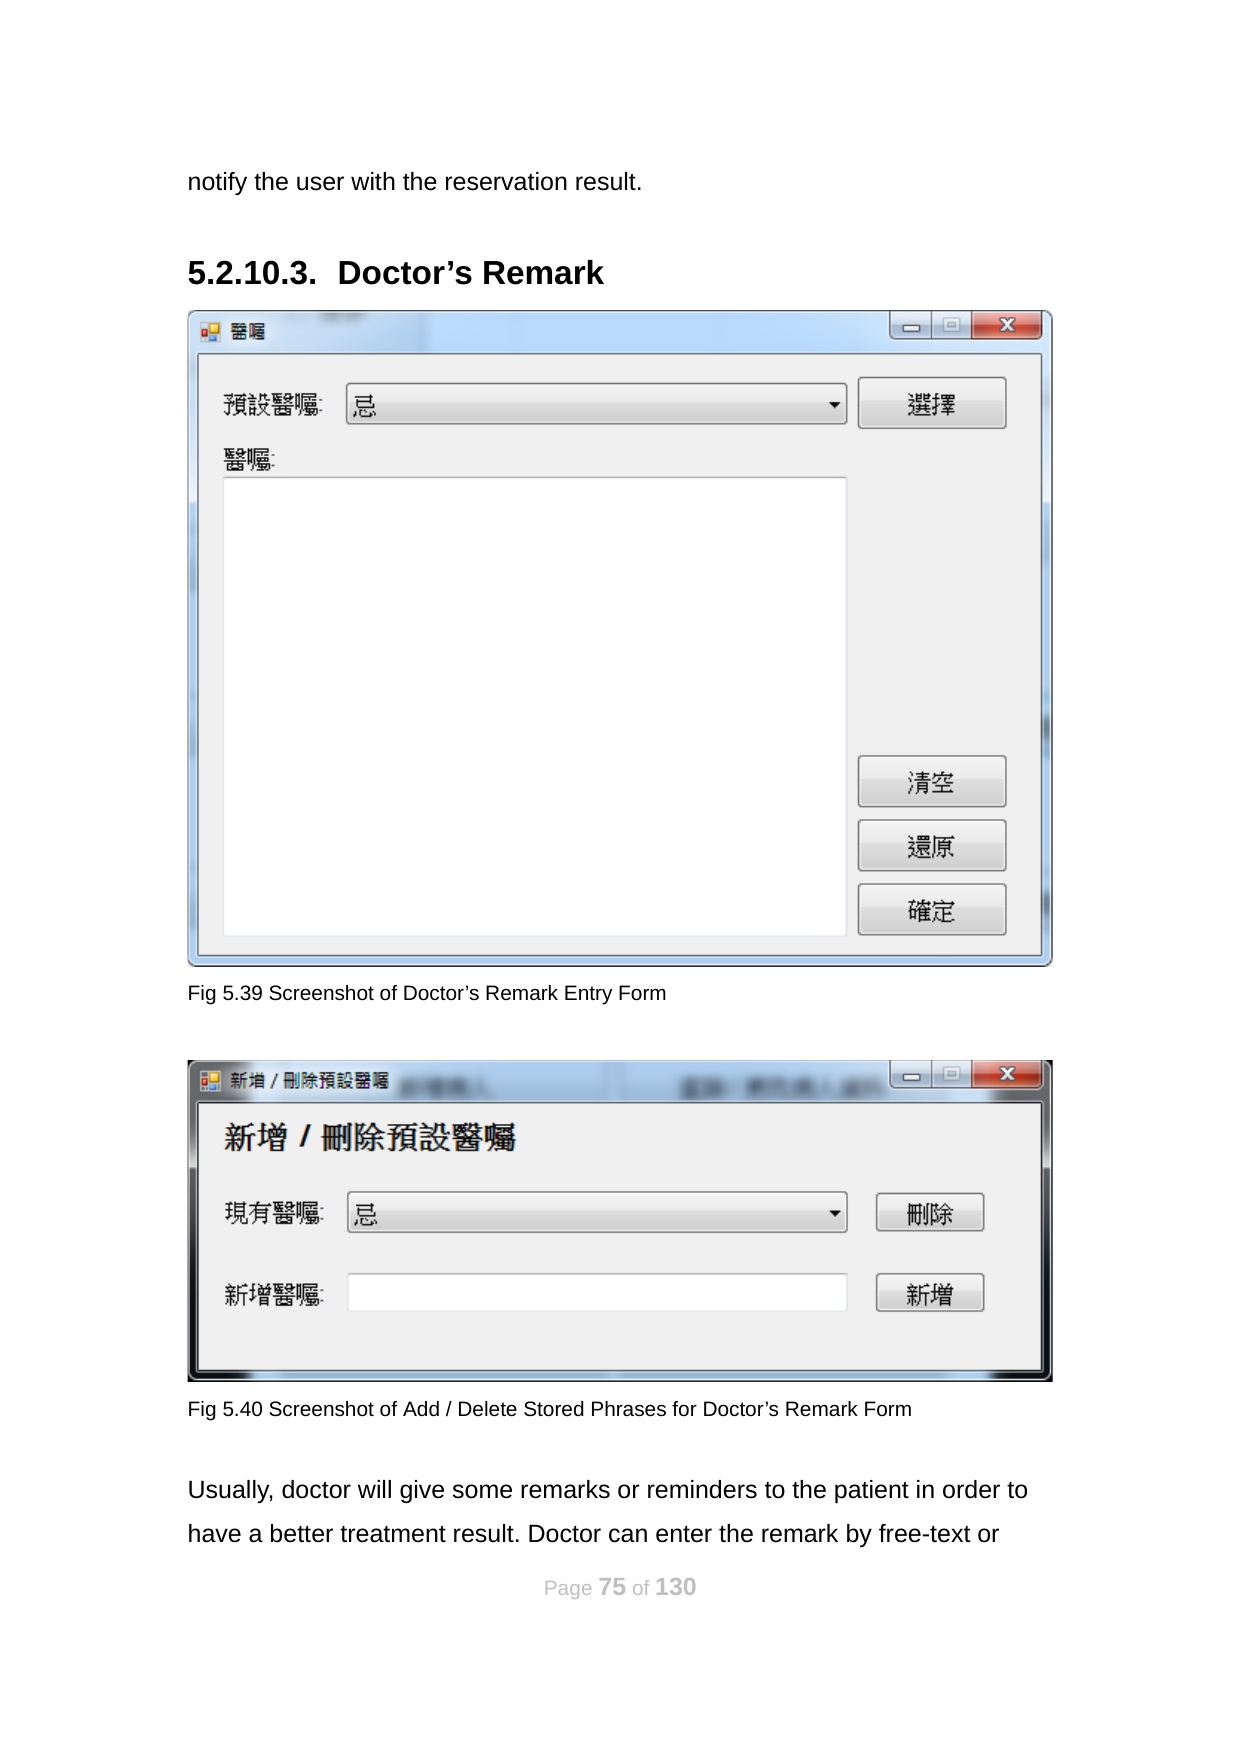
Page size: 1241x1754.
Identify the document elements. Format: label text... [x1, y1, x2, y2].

subtitle Doctor’s Remark [187, 253, 1053, 292]
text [187, 167, 1053, 196]
picture [187, 1060, 1053, 1382]
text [187, 1475, 1053, 1547]
picture [187, 310, 1053, 967]
